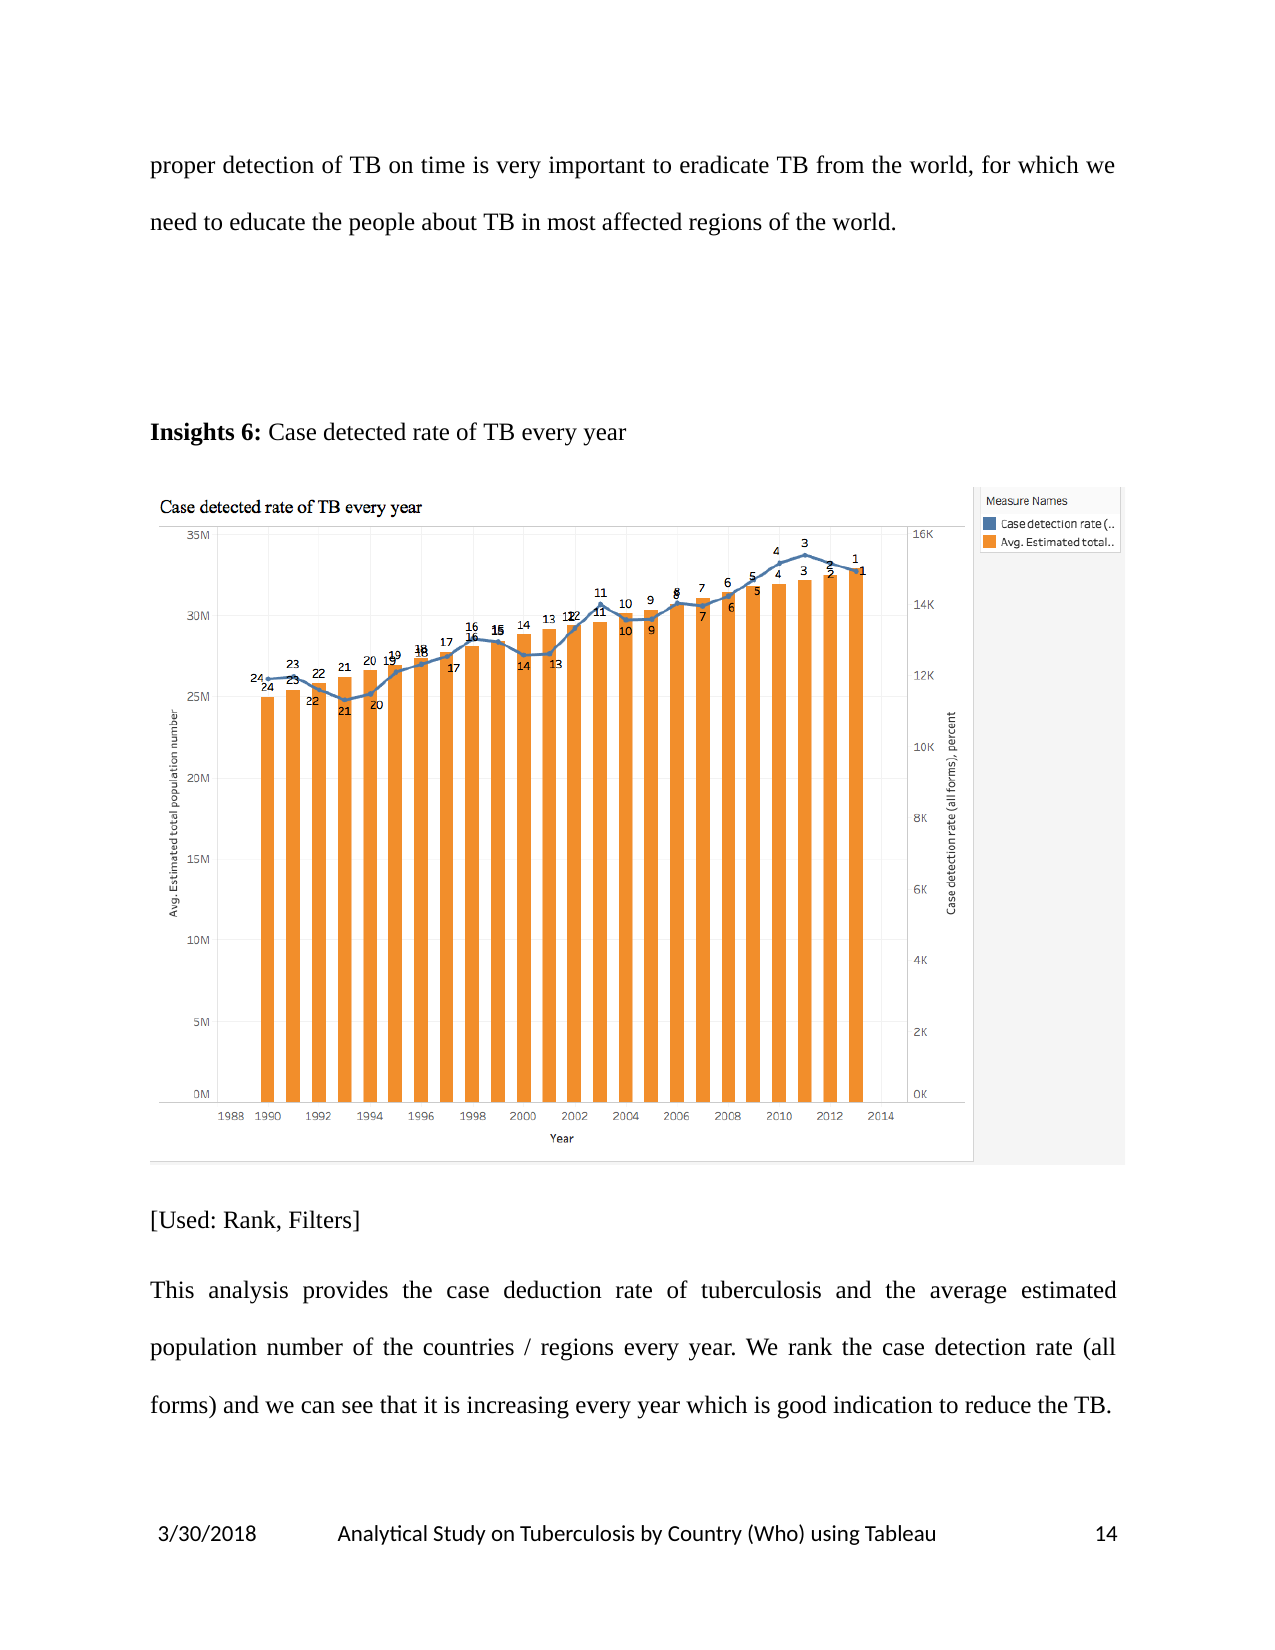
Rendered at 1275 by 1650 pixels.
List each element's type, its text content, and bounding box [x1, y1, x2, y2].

picture [150, 487, 1125, 1165]
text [150, 150, 1117, 236]
text This analysis provides the case deduction rate of tuberculosis and the average estimated population number of the countries / regions every year. We rank the case detection rate (all forms) and we can see that it is increasing every year which is good indication to reduce the TB. [150, 1275, 1117, 1419]
text Insights 6: Case detected rate of TB every year [150, 417, 1117, 446]
text [Used: Rank, Filters] [150, 1205, 1117, 1234]
